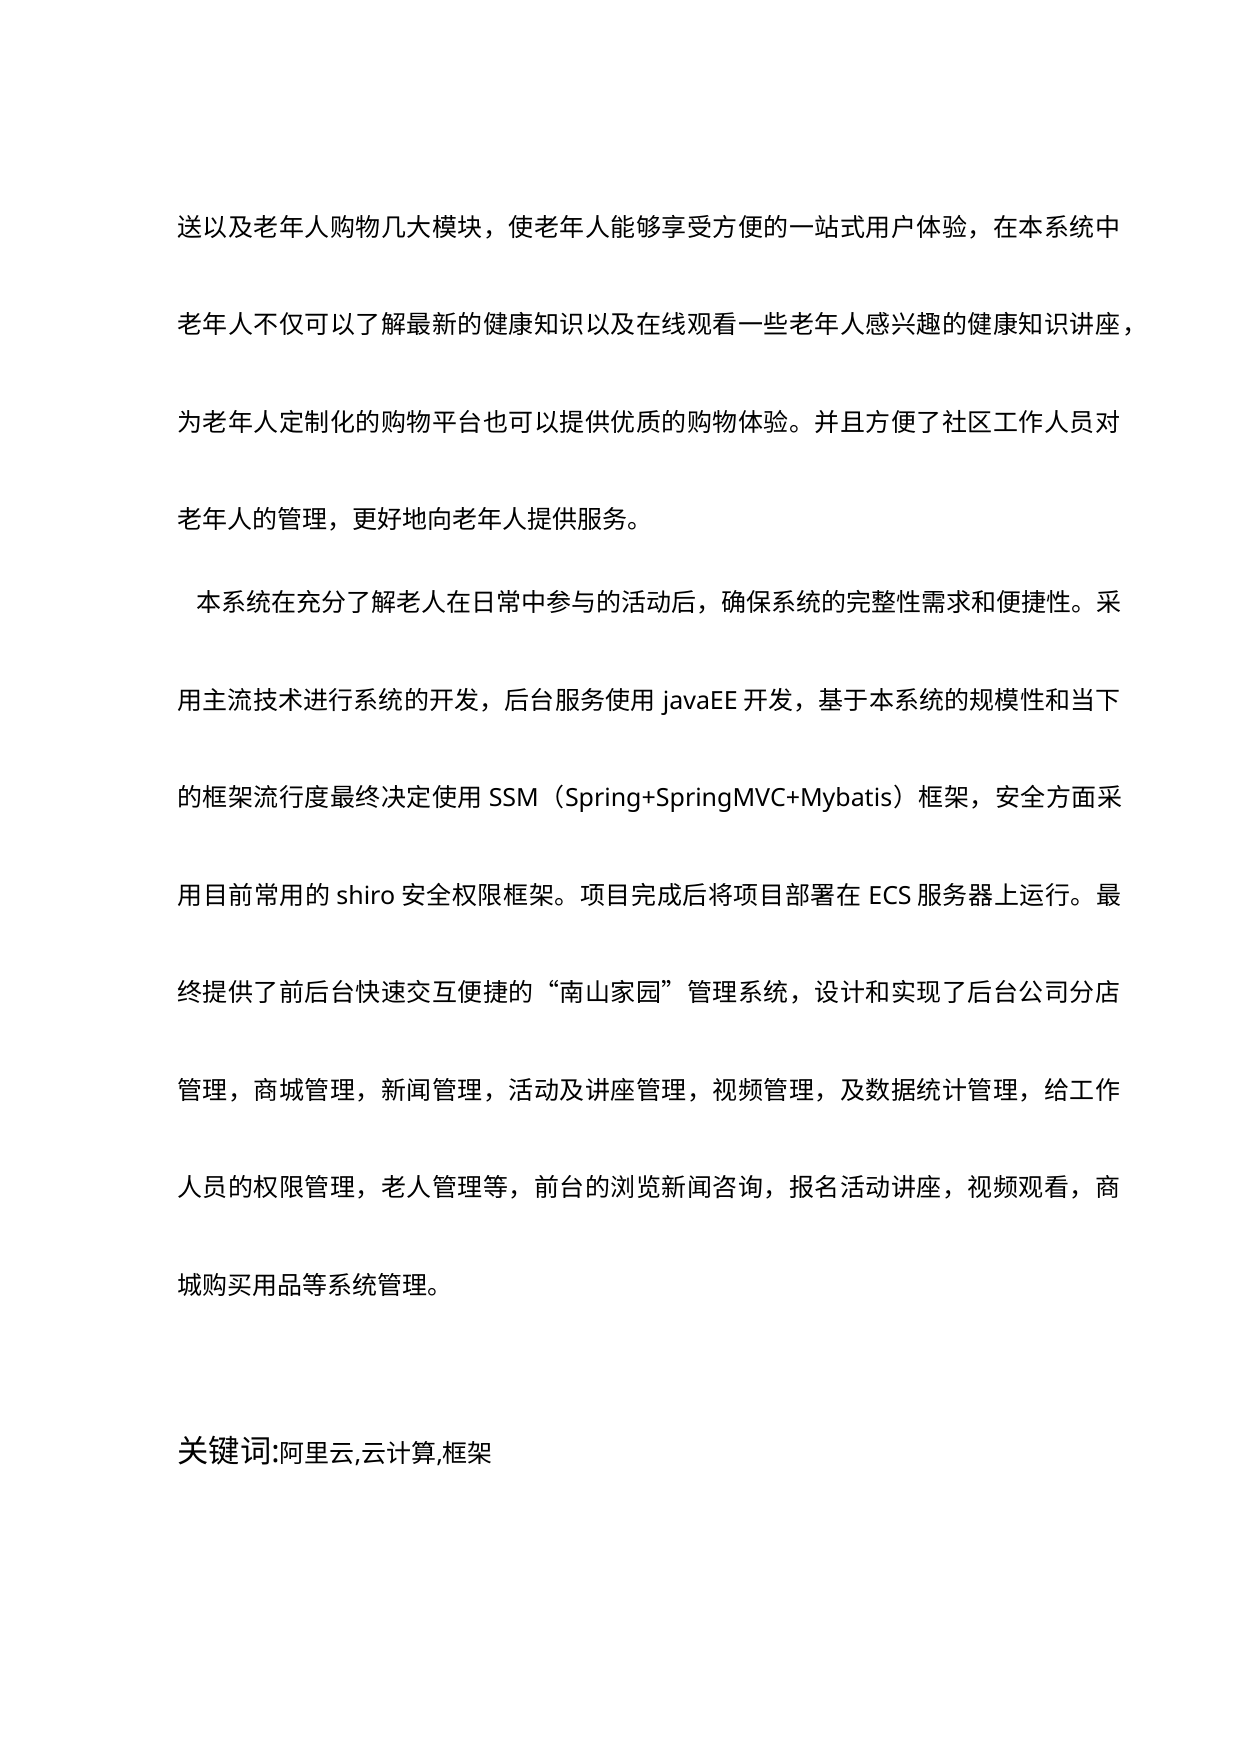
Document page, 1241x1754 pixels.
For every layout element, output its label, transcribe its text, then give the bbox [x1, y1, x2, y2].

text 本系统在充分了解老人在日常中参与的活动后，确保系统的完整性需求和便捷性。采用主流技术进行系统的开发，后台服务使用javaEE开发，基于本系统的规模性和当下的框架流行度最终决定使用SSM（Spring+SpringMVC+Mybatis）框架，安全方面采用目前常用的shiro安全权限框架。项目完成后将项目部署在ECS服务器上运行。最终提供了前后台快速交互便捷的“南山家园”管理系统，设计和实现了后台公司分店管理，商城管理，新闻管理，活动及讲座管理，视频管理，及数据统计管理，给工作人员的权限管理，老人管理等，前台的浏览新闻咨询，报名活动讲座，视频观看，商城购买用品等系统管理。 [177, 568, 1122, 1316]
text 关键词:阿里云,云计算,框架 [177, 1416, 1122, 1481]
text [177, 193, 1122, 550]
